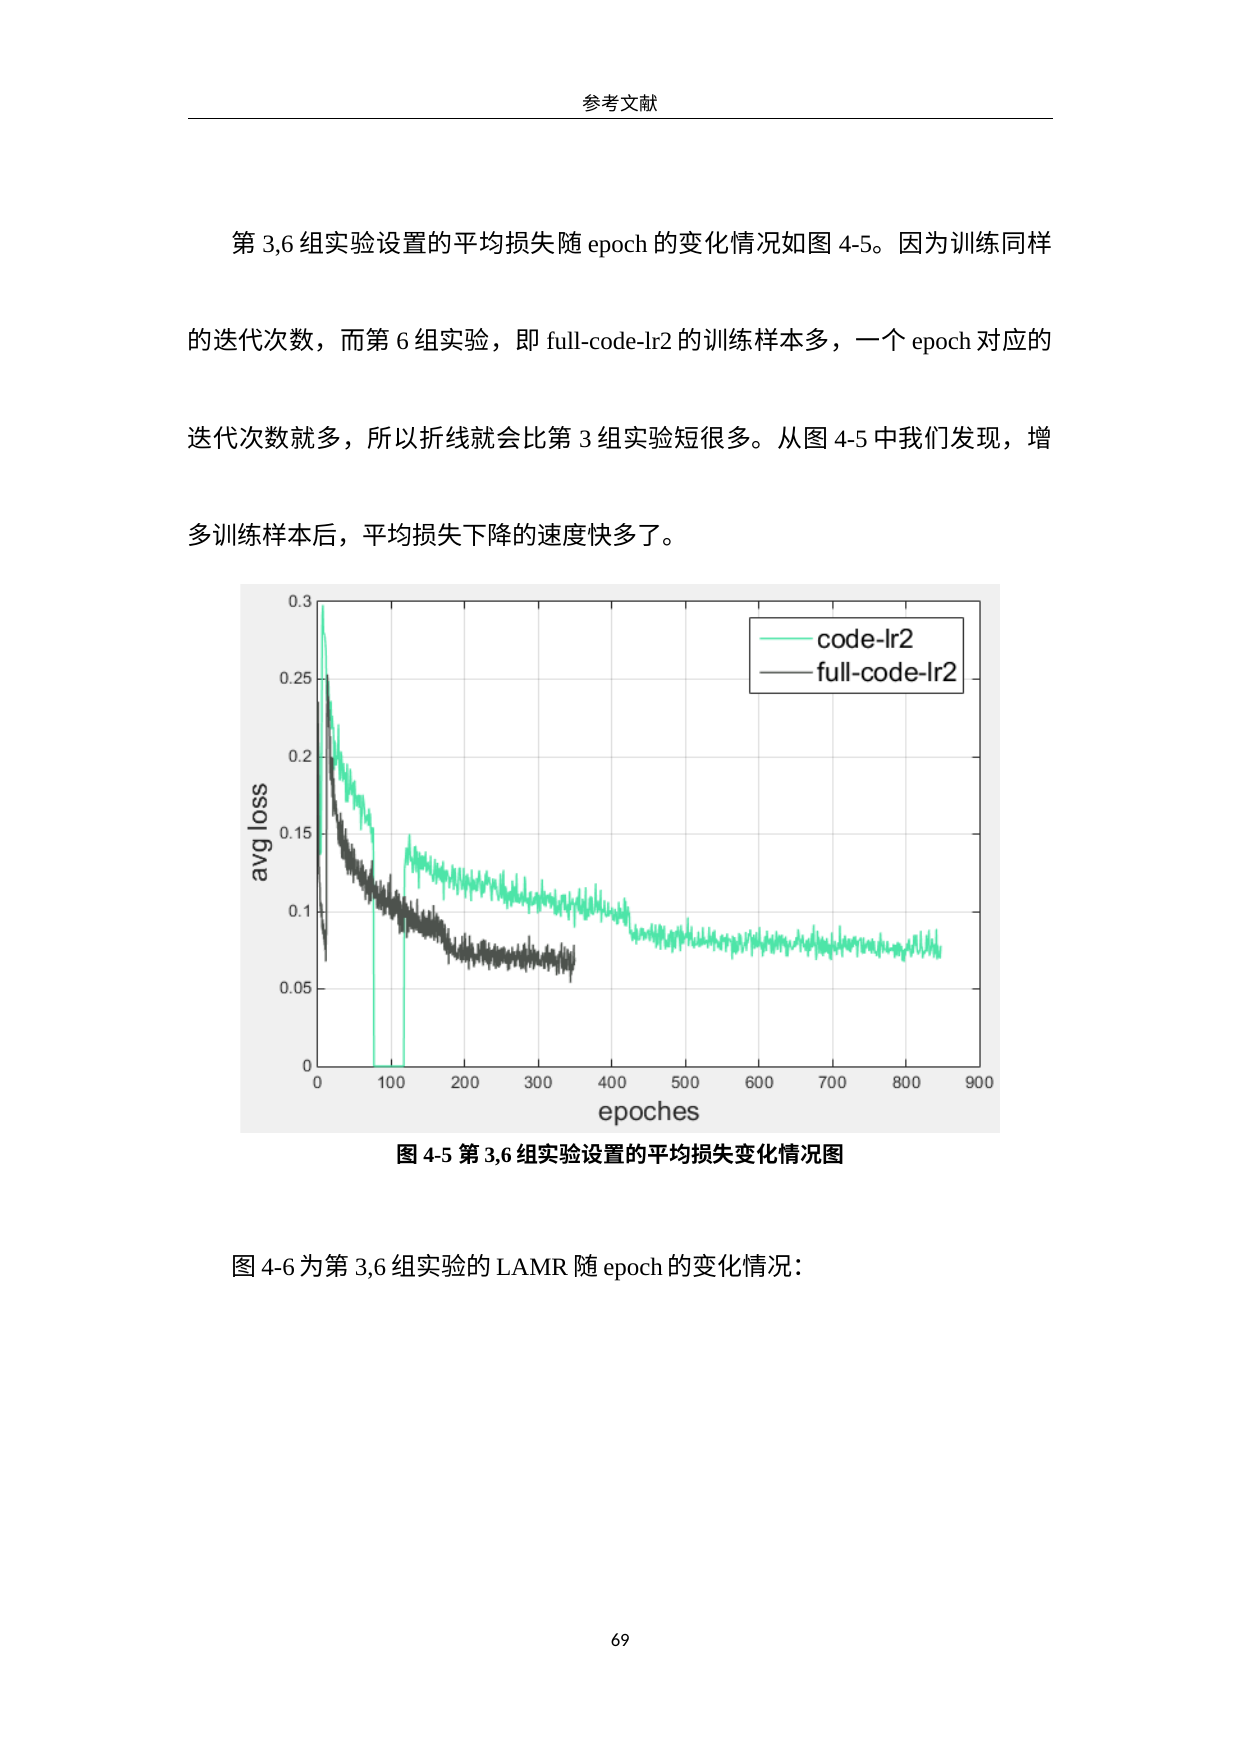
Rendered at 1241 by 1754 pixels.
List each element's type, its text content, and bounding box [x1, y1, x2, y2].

text 图4-6为第3,6组实验的LAMR随epoch的变化情况： [187, 1232, 1053, 1297]
text 第3,6组实验设置的平均损失随epoch的变化情况如图4-5。因为训练同样的迭代次数，而第6组实验，即full-code-lr2的训练样本多，一个epoch对应的迭代次数就多，所以折线就会比第3组实验短很多。从图4-5中我们发现，增多训练样本后，平均损失下降的速度快多了。 [187, 209, 1053, 566]
text 图 4-5 第3,6组实验设置的平均损失变化情况图 [187, 1137, 1053, 1169]
picture [240, 584, 1000, 1133]
